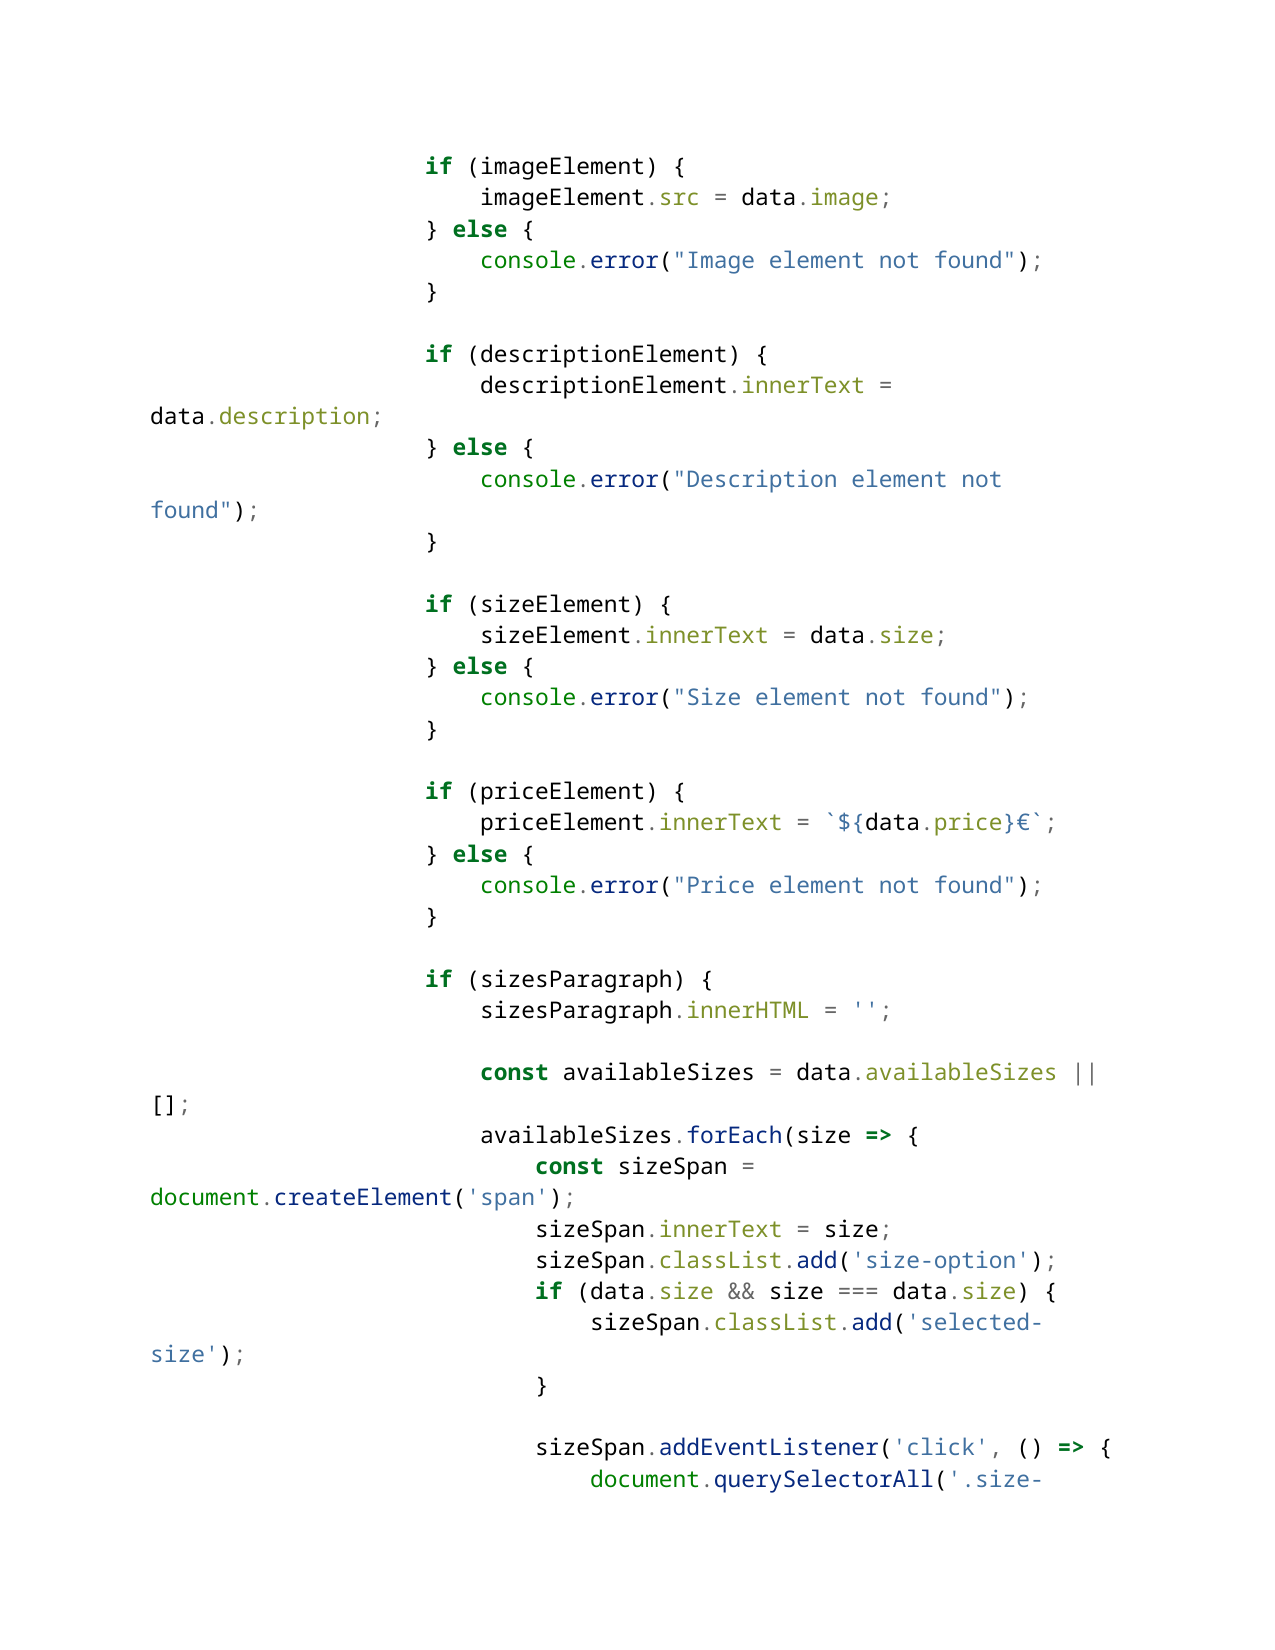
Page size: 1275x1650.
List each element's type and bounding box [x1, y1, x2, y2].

text [150, 150, 1125, 1494]
